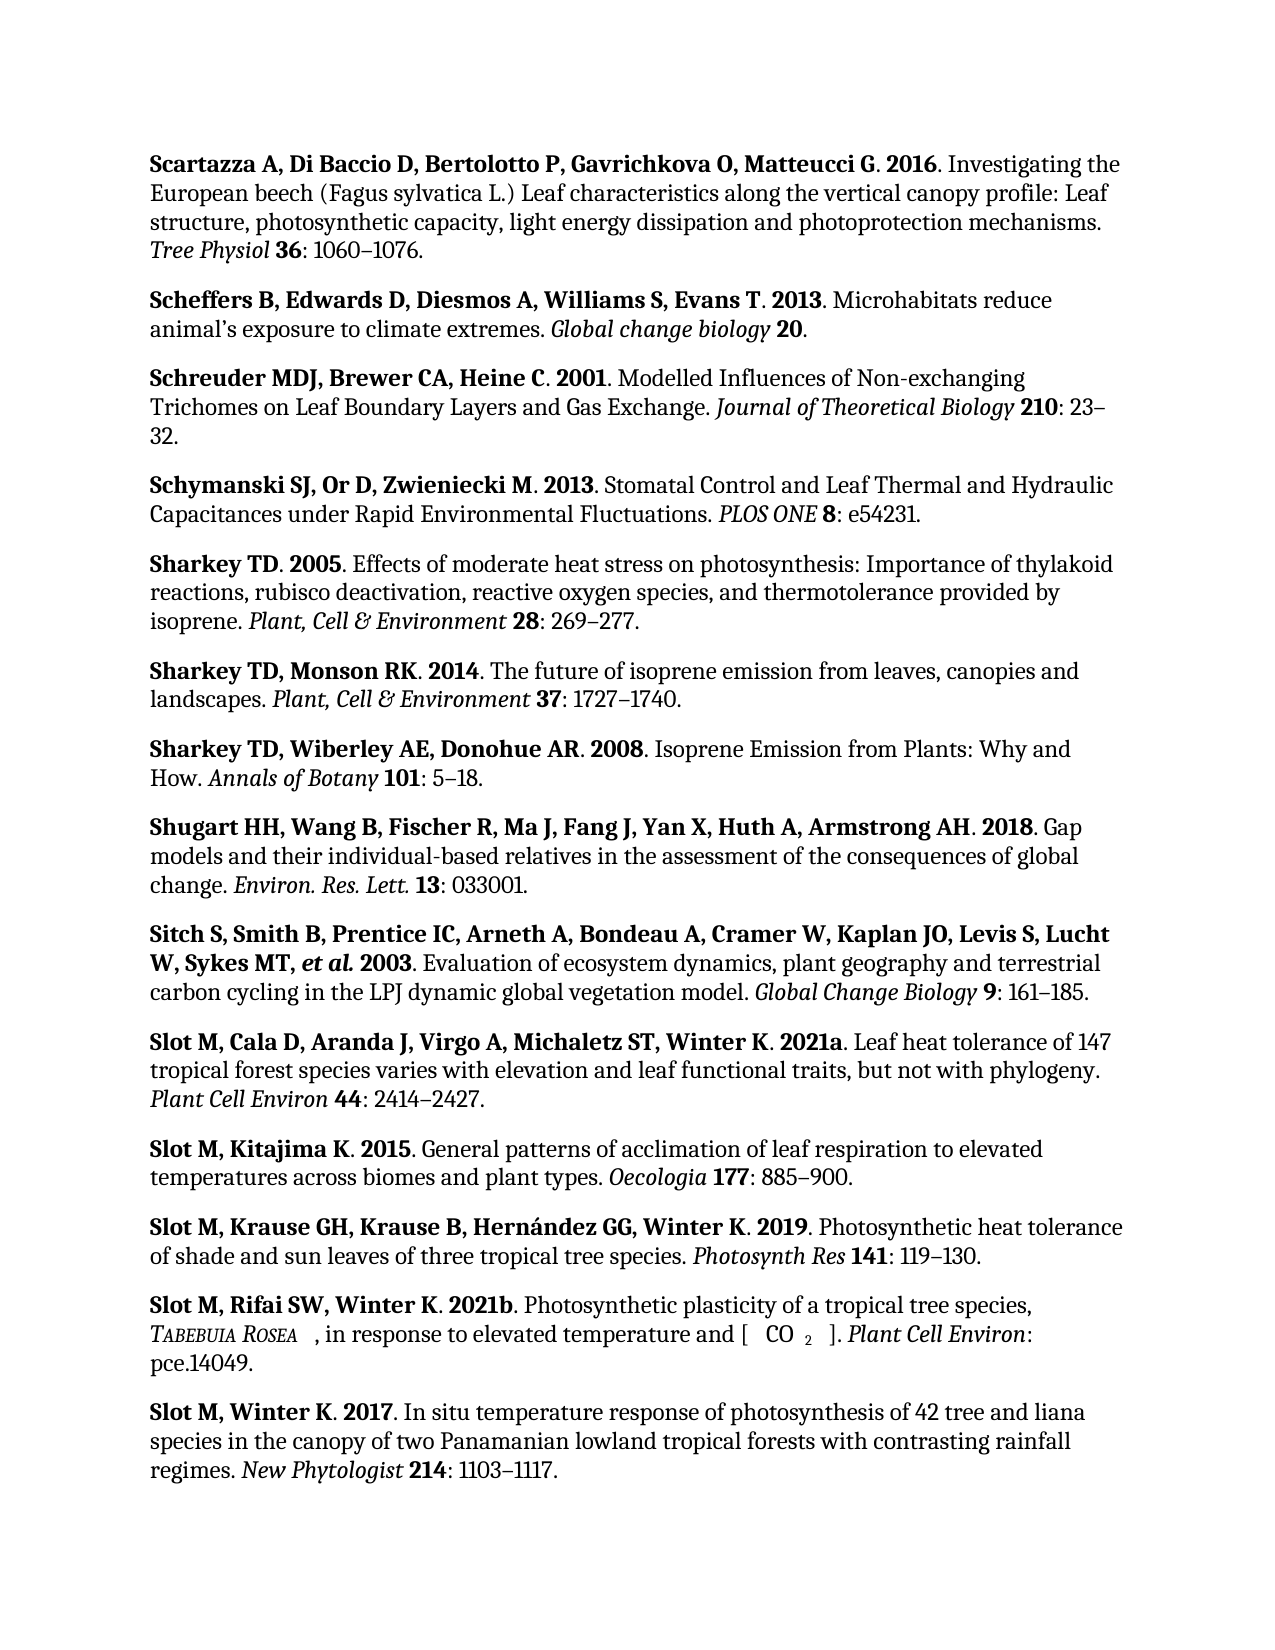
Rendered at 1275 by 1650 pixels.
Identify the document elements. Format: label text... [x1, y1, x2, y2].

text Scartazza A, Di Baccio D, Bertolotto P, Gavrichkova O, Matteucci G. 2016. Investigating the European beech (Fagus sylvatica L.) Leaf characteristics along the vertical canopy profile: Leaf structure, photosynthetic capacity, light energy dissipation and photoprotection mechanisms. Tree Physiol 36: 1060–1076. [150, 150, 1125, 265]
text Slot M, Rifai SW, Winter K. 2021b. Photosynthetic plasticity of a tropical tree species, Tabebuia Rosea , in response to elevated temperature and [ CO 2 ]. Plant Cell Environ: pce.14049. [150, 1291, 1125, 1377]
text Scheffers B, Edwards D, Diesmos A, Williams S, Evans T. 2013. Microhabitats reduce animal’s exposure to climate extremes. Global change biology 20. [150, 286, 1125, 343]
text Slot M, Cala D, Aranda J, Virgo A, Michaletz ST, Winter K. 2021a. Leaf heat tolerance of 147 tropical forest species varies with elevation and leaf functional traits, but not with phylogeny. Plant Cell Environ 44: 2414–2427. [150, 1027, 1125, 1114]
text Schymanski SJ, Or D, Zwieniecki M. 2013. Stomatal Control and Leaf Thermal and Hydraulic Capacitances under Rapid Environmental Fluctuations. PLOS ONE 8: e54231. [150, 471, 1125, 529]
text Schreuder MDJ, Brewer CA, Heine C. 2001. Modelled Influences of Non-exchanging Trichomes on Leaf Boundary Layers and Gas Exchange. Journal of Theoretical Biology 210: 23–32. [150, 364, 1125, 450]
text Slot M, Winter K. 2017. In situ temperature response of photosynthesis of 42 tree and liana species in the canopy of two Panamanian lowland tropical forests with contrasting rainfall regimes. New Phytologist 214: 1103–1117. [150, 1398, 1125, 1484]
text Slot M, Krause GH, Krause B, Hernández GG, Winter K. 2019. Photosynthetic heat tolerance of shade and sun leaves of three tropical tree species. Photosynth Res 141: 119–130. [150, 1213, 1125, 1270]
text Sharkey TD. 2005. Effects of moderate heat stress on photosynthesis: Importance of thylakoid reactions, rubisco deactivation, reactive oxygen species, and thermotolerance provided by isoprene. Plant, Cell & Environment 28: 269–277. [150, 549, 1125, 636]
text Sitch S, Smith B, Prentice IC, Arneth A, Bondeau A, Cramer W, Kaplan JO, Levis S, Lucht W, Sykes MT, et al. 2003. Evaluation of ecosystem dynamics, plant geography and terrestrial carbon cycling in the LPJ dynamic global vegetation model. Global Change Biology 9: 161–185. [150, 920, 1125, 1007]
text Sharkey TD, Monson RK. 2014. The future of isoprene emission from leaves, canopies and landscapes. Plant, Cell & Environment 37: 1727–1740. [150, 657, 1125, 714]
text Shugart HH, Wang B, Fischer R, Ma J, Fang J, Yan X, Huth A, Armstrong AH. 2018. Gap models and their individual-based relatives in the assessment of the consequences of global change. Environ. Res. Lett. 13: 033001. [150, 813, 1125, 899]
text Sharkey TD, Wiberley AE, Donohue AR. 2008. Isoprene Emission from Plants: Why and How. Annals of Botany 101: 5–18. [150, 735, 1125, 792]
text Slot M, Kitajima K. 2015. General patterns of acclimation of leaf respiration to elevated temperatures across biomes and plant types. Oecologia 177: 885–900. [150, 1134, 1125, 1192]
